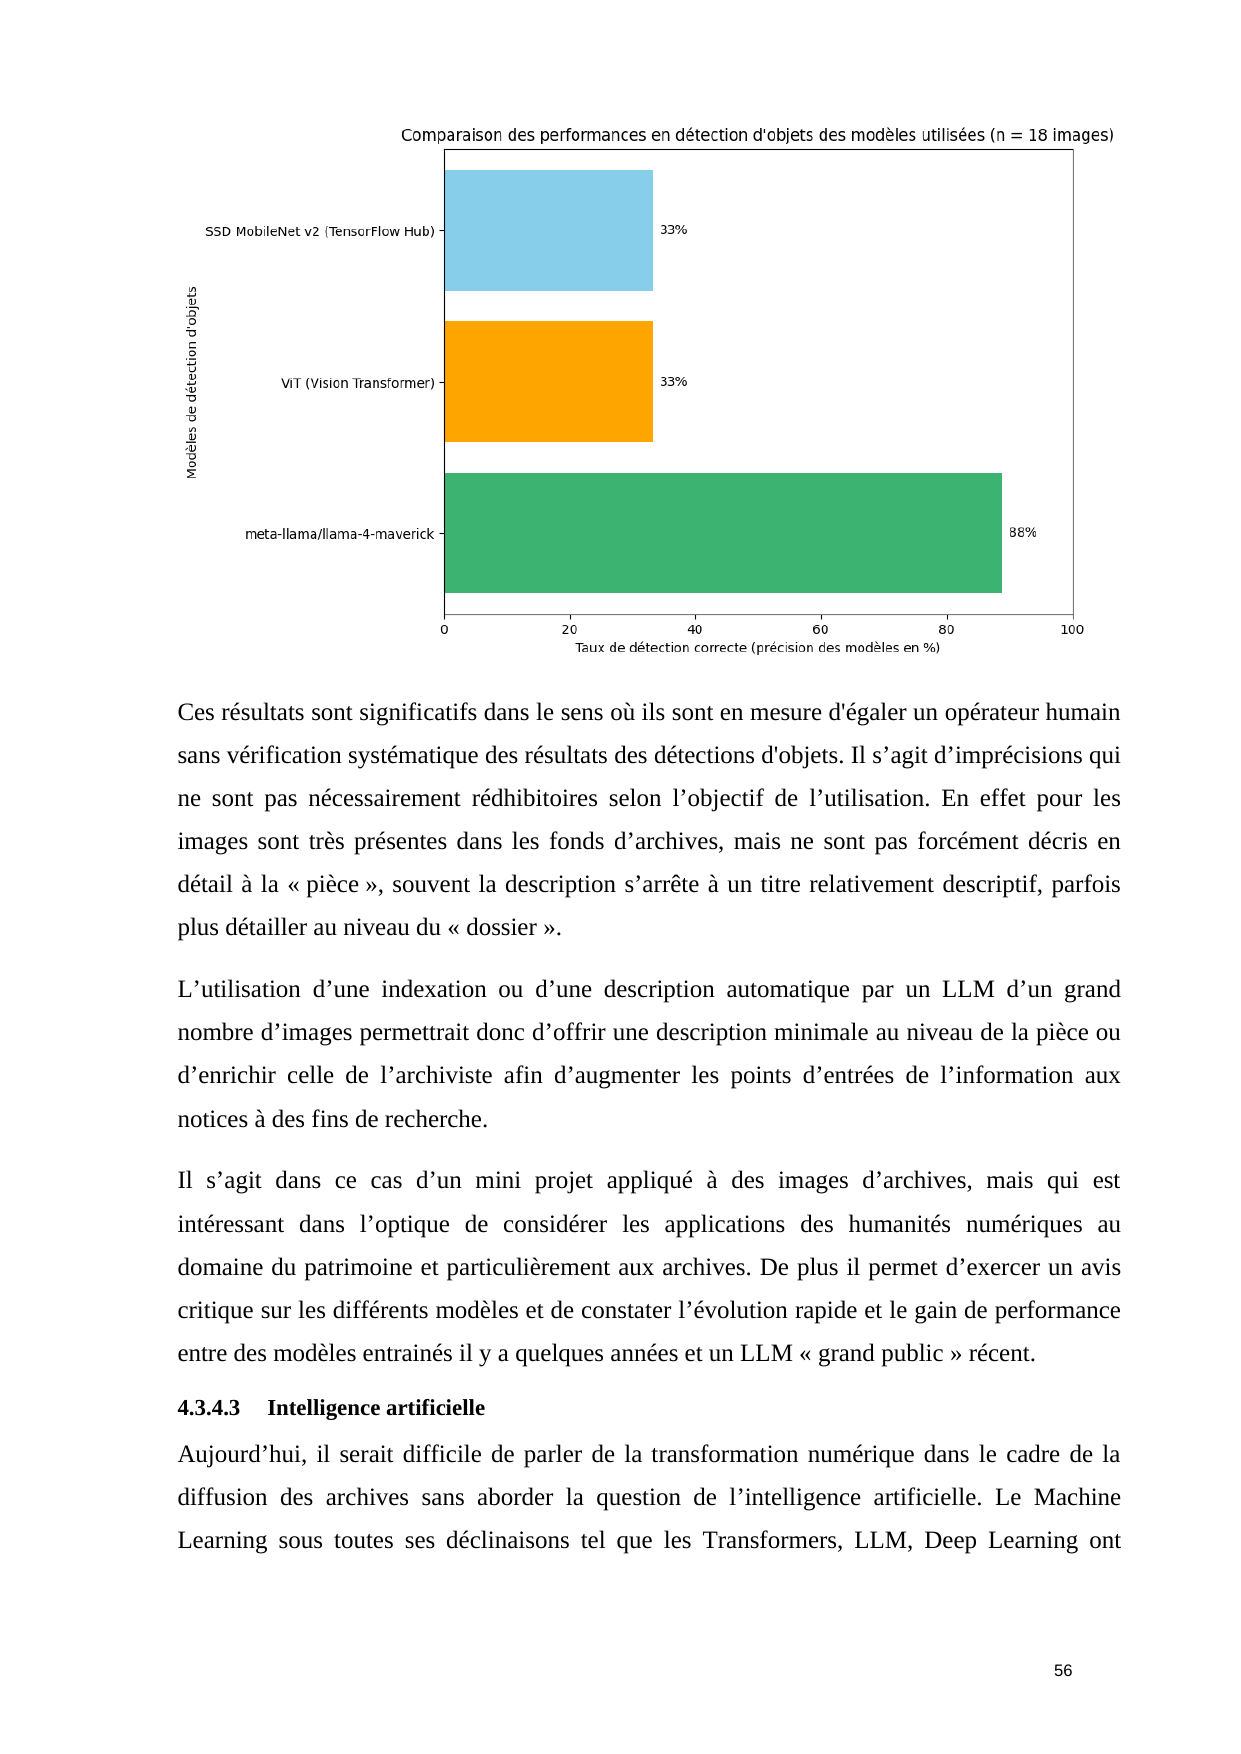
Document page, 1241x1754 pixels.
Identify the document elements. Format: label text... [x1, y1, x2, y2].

subtitle Intelligence artificielle [177, 1394, 1122, 1420]
text Ces résultats sont significatifs dans le sens où ils sont en mesure d'égaler un opérateur humain sans vérification systématique des résultats des détections d'objets. Il s’agit d’imprécisions qui ne sont pas nécessairement rédhibitoires selon l’objectif de l’utilisation. En effet pour les images sont très présentes dans les fonds d’archives, mais ne sont pas forcément décris en détail à la « pièce », souvent la description s’arrête à un titre relativement descriptif, parfois plus détailler au niveau du « dossier ». [177, 697, 1122, 941]
text L’utilisation d’une indexation ou d’une description automatique par un LLM d’un grand nombre d’images permettrait donc d’offrir une description minimale au niveau de la pièce ou d’enrichir celle de l’archiviste afin d’augmenter les points d’entrées de l’information aux notices à des fins de recherche. [177, 974, 1122, 1132]
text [177, 1439, 1122, 1554]
text Il s’agit dans ce cas d’un mini projet appliqué à des images d’archives, mais qui est intéressant dans l’optique de considérer les applications des humanités numériques au domaine du patrimoine et particulièrement aux archives. De plus il permet d’exercer un avis critique sur les différents modèles et de constater l’évolution rapide et le gain de performance entre des modèles entrainés il y a quelques années et un LLM « grand public » récent. [177, 1166, 1122, 1367]
picture [177, 118, 1123, 664]
